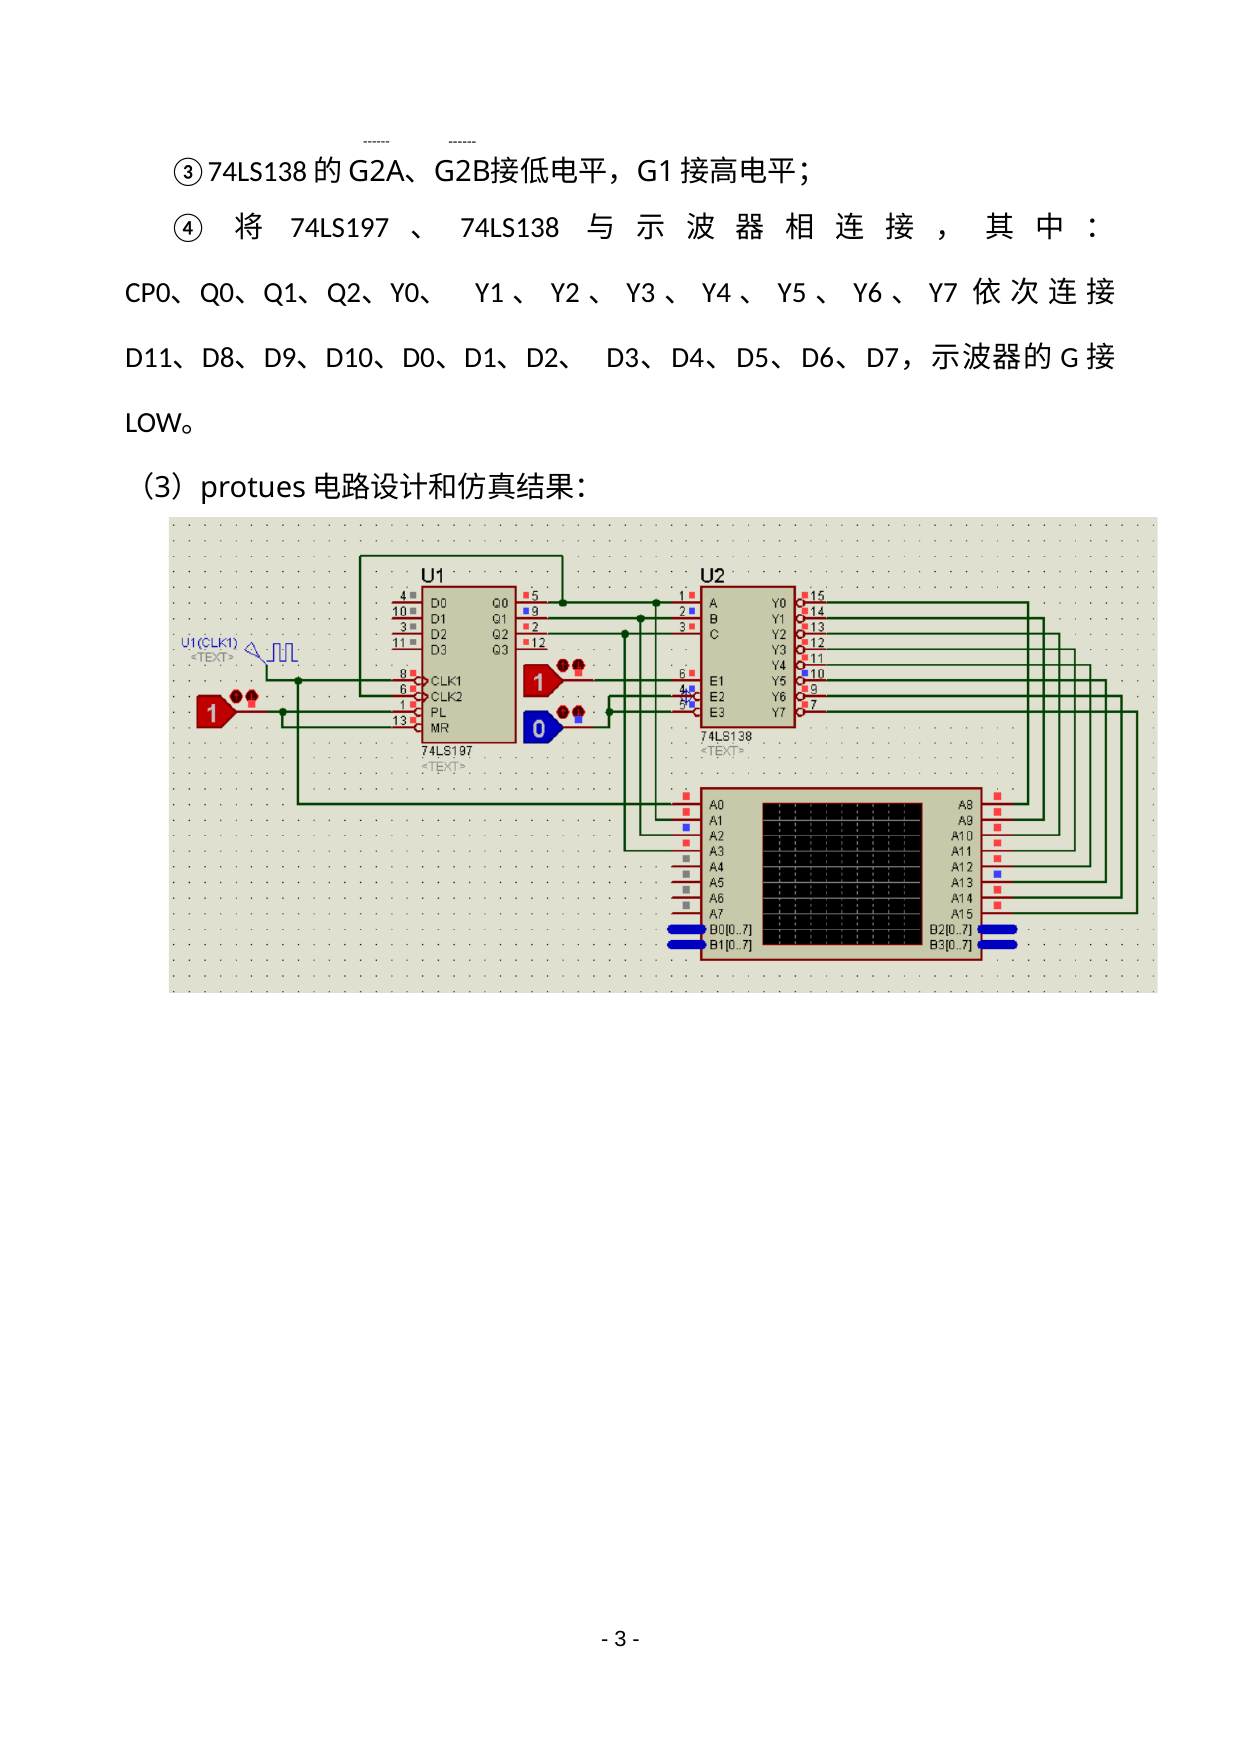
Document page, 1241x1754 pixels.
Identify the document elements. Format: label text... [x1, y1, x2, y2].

list protues电路设计和仿真结果： [125, 453, 1115, 518]
list ③74LS138的、接低电平，G1接高电平； [125, 128, 1115, 193]
list ④将74LS197、74LS138与示波器相连接，其中：CP0、Q0、Q1、Q2、Y0、 Y1、Y2、Y3、Y4、Y5、Y6、Y7依次连接D11、D8、D9、D10、D0、D1、D2、 D3、D4、D5、D6、D7，示波器的G接LOW。 [125, 193, 1115, 453]
picture [168, 517, 1158, 993]
